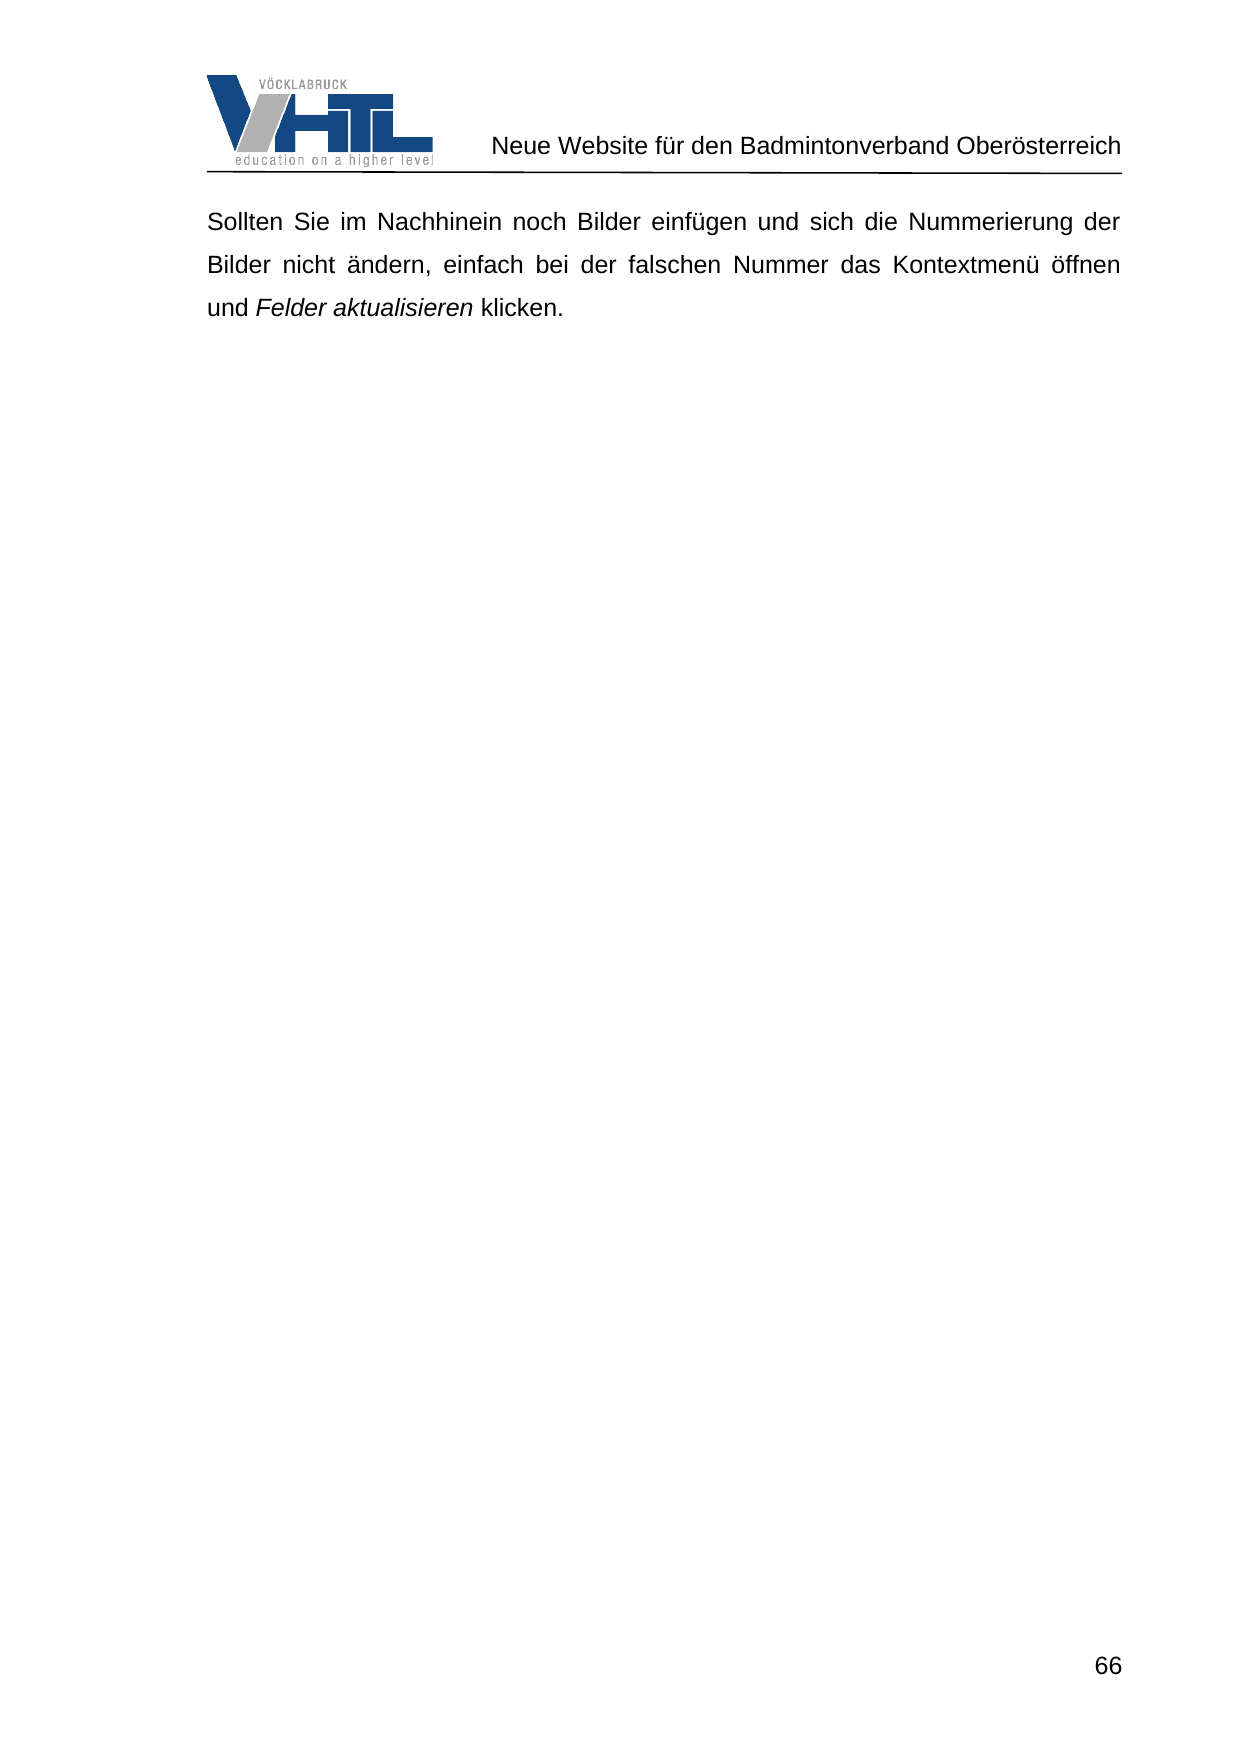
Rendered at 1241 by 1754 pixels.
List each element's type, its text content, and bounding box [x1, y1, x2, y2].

picture [206, 75, 433, 167]
text Sollten Sie im Nachhinein noch Bilder einfügen und sich die Nummerierung der Bilder nicht ändern, einfach bei der falschen Nummer das Kontextmenü öffnen und Felder aktualisieren klicken. [207, 207, 1122, 322]
